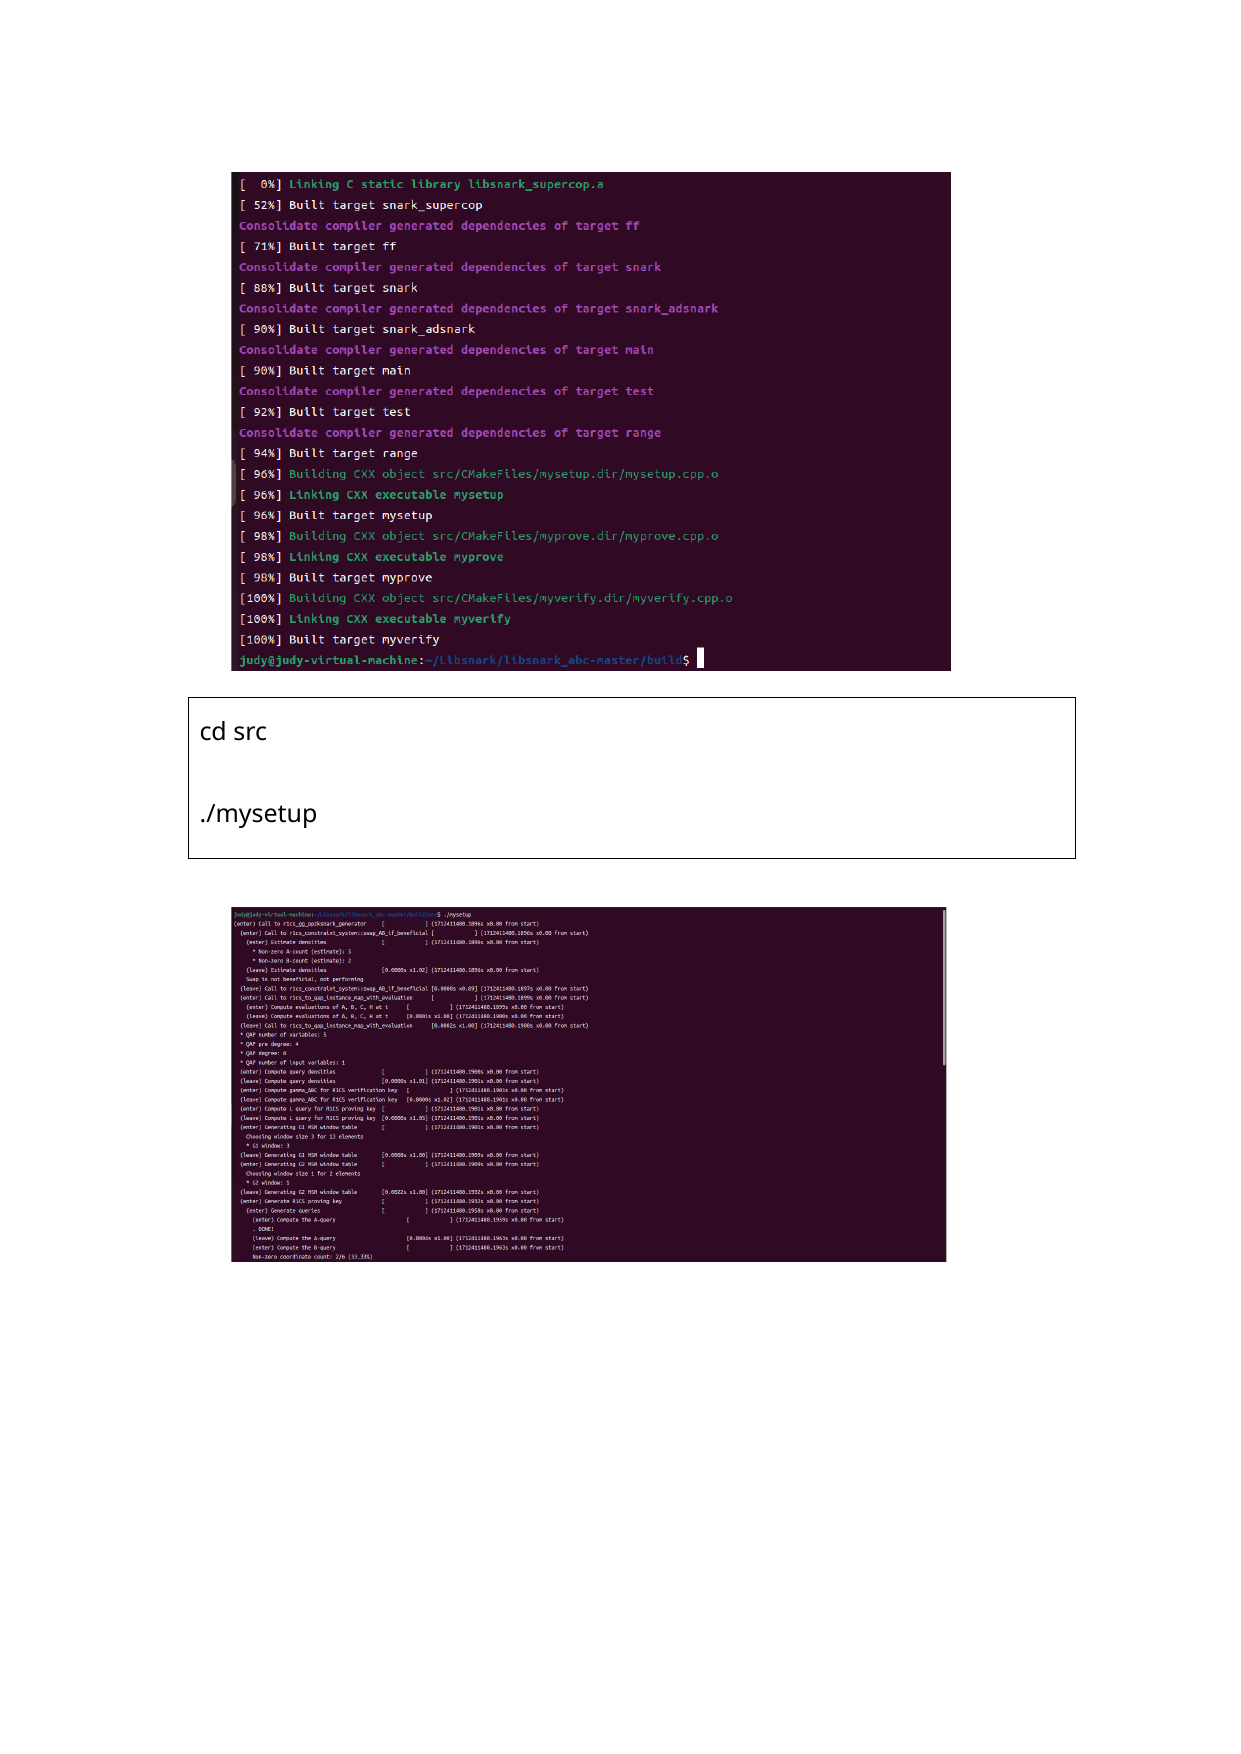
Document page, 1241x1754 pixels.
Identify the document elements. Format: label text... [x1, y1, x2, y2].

picture [231, 907, 947, 1262]
table_header cd src ./mysetup [189, 698, 1075, 857]
picture [231, 172, 951, 671]
